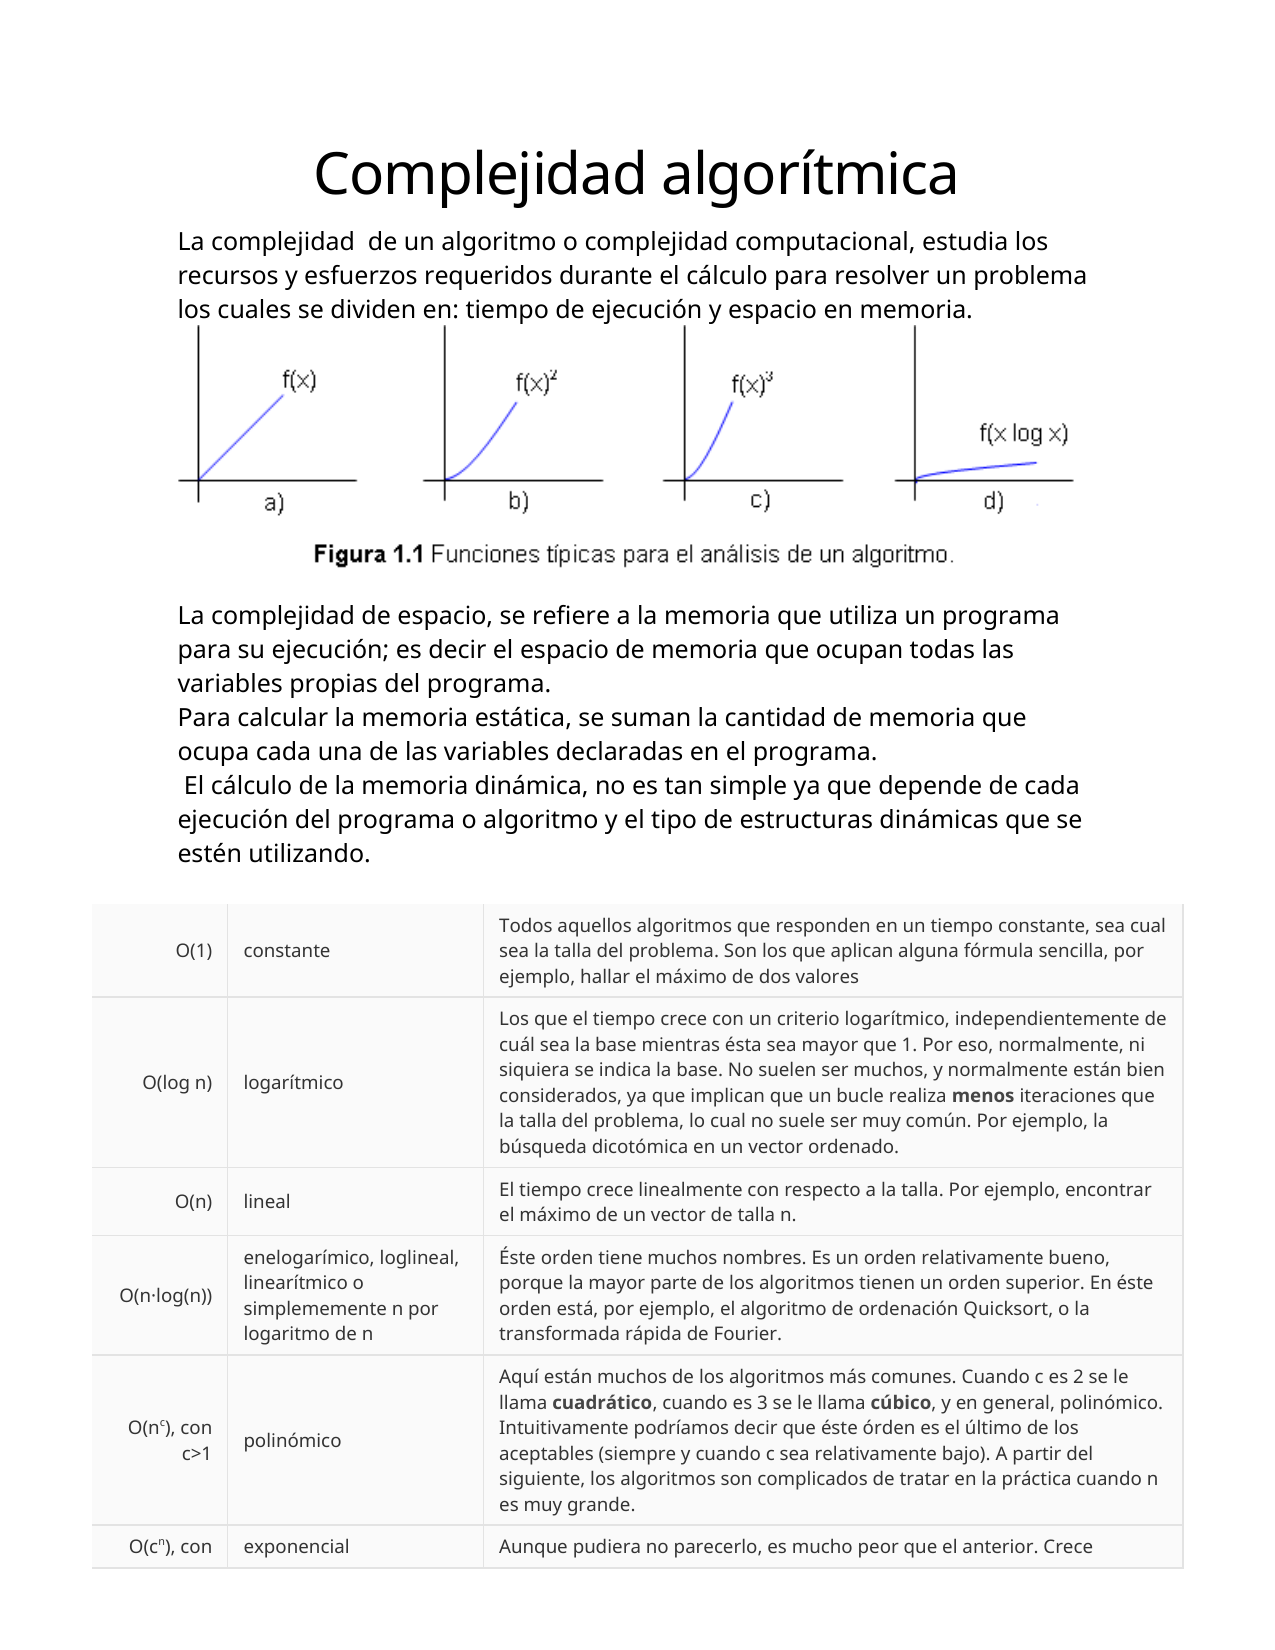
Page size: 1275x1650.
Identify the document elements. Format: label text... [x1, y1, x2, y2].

table_header O(1) [92, 904, 227, 996]
table_cell O(log n) [92, 998, 227, 1167]
table_cell lineal [228, 1168, 483, 1235]
text Para calcular la memoria estática, se suman la cantidad de memoria que ocupa cada una de las variables declaradas en el programa. [177, 700, 1098, 768]
picture [177, 325, 1098, 586]
text El cálculo de la memoria dinámica, no es tan simple ya que depende de cada ejecución del programa o algoritmo y el tipo de estructuras dinámicas que se estén utilizando. [177, 768, 1098, 870]
table_cell enelogarímico, loglineal, linearítmico o simplememente n por logaritmo de n [228, 1236, 483, 1354]
text La complejidad de espacio, se refiere a la memoria que utiliza un programa para su ejecución; es decir el espacio de memoria que ocupan todas las variables propias del programa. [177, 597, 1098, 700]
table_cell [484, 1526, 1182, 1567]
table_cell Los que el tiempo crece con un criterio logarítmico, independientemente de cuál sea la base mientras ésta sea mayor que 1. Por eso, normalmente, ni siquiera se indica la base. No suelen ser muchos, y normalmente están bien considerados, ya que implican que un bucle realiza menos iteraciones que la talla del problema, lo cual no suele ser muy común. Por ejemplo, la búsqueda dicotómica en un vector ordenado. [484, 998, 1182, 1167]
text La complejidad de un algoritmo o complejidad computacional, estudia los recursos y esfuerzos requeridos durante el cálculo para resolver un problema los cuales se dividen en: tiempo de ejecución y espacio en memoria. [177, 223, 1098, 325]
table_cell Éste orden tiene muchos nombres. Es un orden relativamente bueno, porque la mayor parte de los algoritmos tienen un orden superior. En éste orden está, por ejemplo, el algoritmo de ordenación Quicksort, o la transformada rápida de Fourier. [484, 1236, 1182, 1354]
table_header constante [228, 904, 483, 996]
title Complejidad algorítmica [177, 132, 1098, 212]
table_cell Aquí están muchos de los algoritmos más comunes. Cuando c es 2 se le llama cuadrático, cuando es 3 se le llama cúbico, y en general, polinómico. Intuitivamente podríamos decir que éste órden es el último de los aceptables (siempre y cuando c sea relativamente bajo). A partir del siguiente, los algoritmos son complicados de tratar en la práctica cuando n es muy grande. [484, 1356, 1182, 1524]
table_cell exponencial [228, 1526, 483, 1567]
table_cell O(n) [92, 1168, 227, 1235]
table_cell O(cn), con c>1 [92, 1526, 227, 1567]
table_cell O(nc), con c>1 [92, 1356, 227, 1524]
table_header Todos aquellos algoritmos que responden en un tiempo constante, sea cual sea la talla del problema. Son los que aplican alguna fórmula sencilla, por ejemplo, hallar el máximo de dos valores [484, 904, 1182, 996]
table_cell El tiempo crece linealmente con respecto a la talla. Por ejemplo, encontrar el máximo de un vector de talla n. [484, 1168, 1182, 1235]
table_cell O(n·log(n)) [92, 1236, 227, 1354]
table_cell logarítmico [228, 998, 483, 1167]
table_cell polinómico [228, 1356, 483, 1524]
